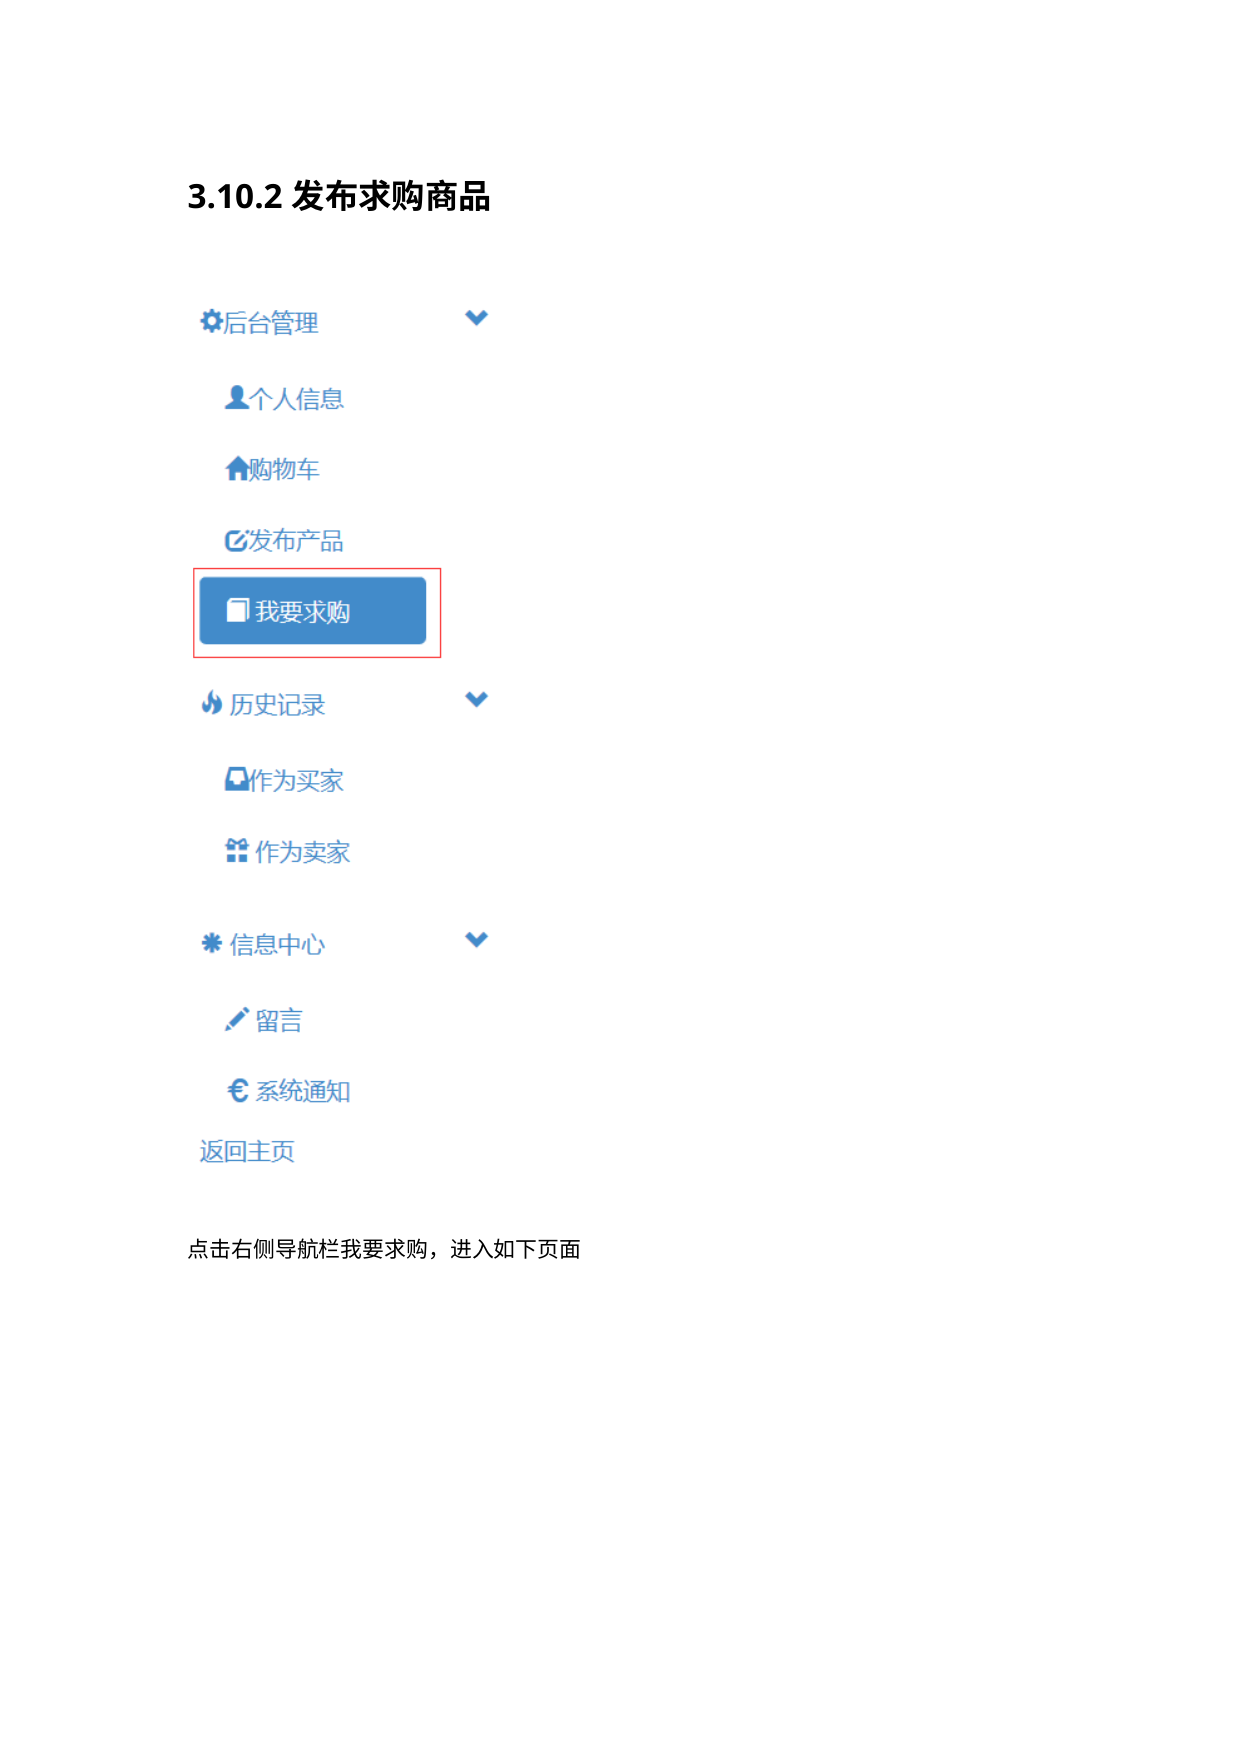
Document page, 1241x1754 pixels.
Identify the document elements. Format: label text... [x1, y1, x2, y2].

text 点击右侧导航栏我要求购，进入如下页面 [187, 1232, 1053, 1264]
subtitle 3.10.2 发布求购商品 [187, 162, 1053, 227]
picture [187, 289, 524, 1215]
